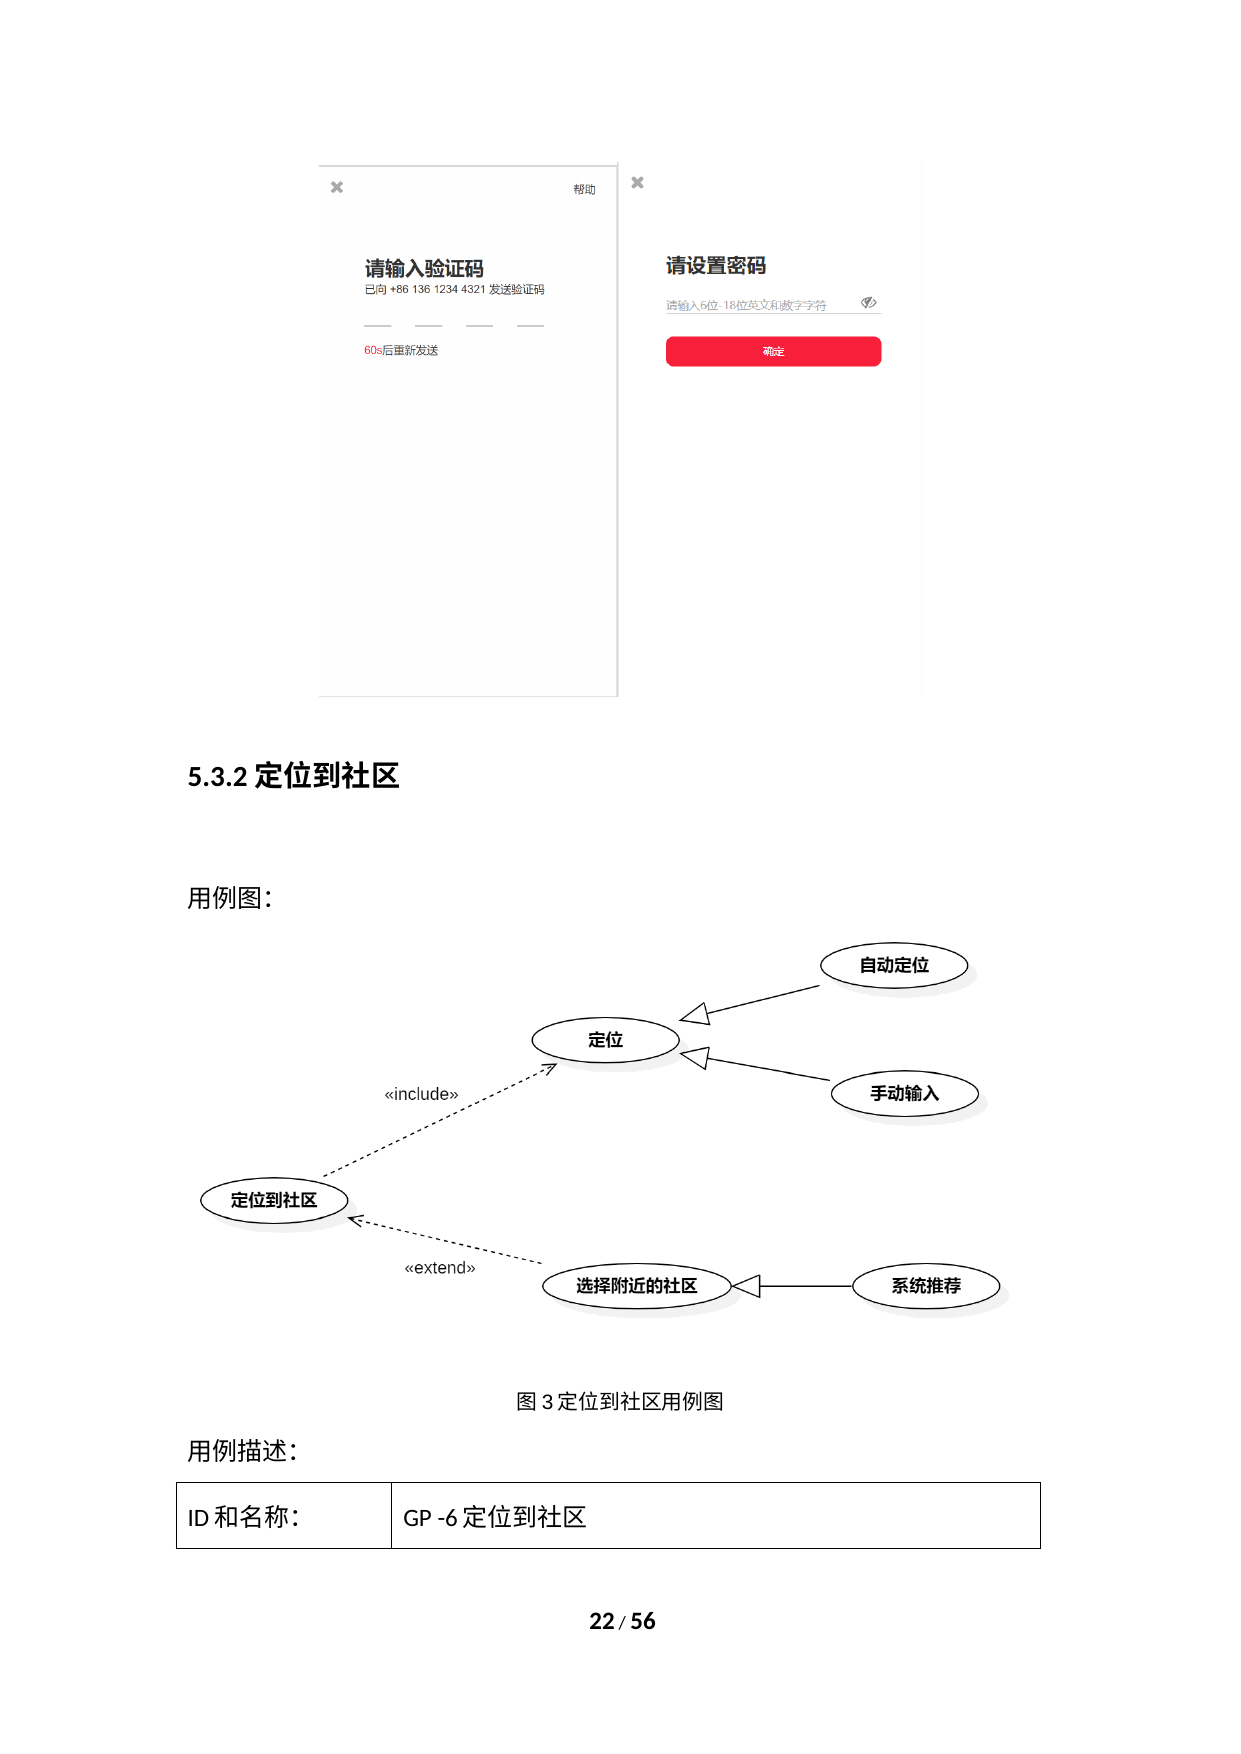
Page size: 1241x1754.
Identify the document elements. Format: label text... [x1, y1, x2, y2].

subtitle 5.3.2 定位到社区 [187, 742, 1053, 807]
text 用例描述： [187, 1417, 1053, 1482]
table_header ID和名称： [177, 1483, 391, 1548]
picture [318, 162, 922, 697]
picture [187, 929, 1053, 1362]
table_header GP -6定位到社区 [392, 1483, 1040, 1548]
text 用例图： [187, 864, 1053, 929]
